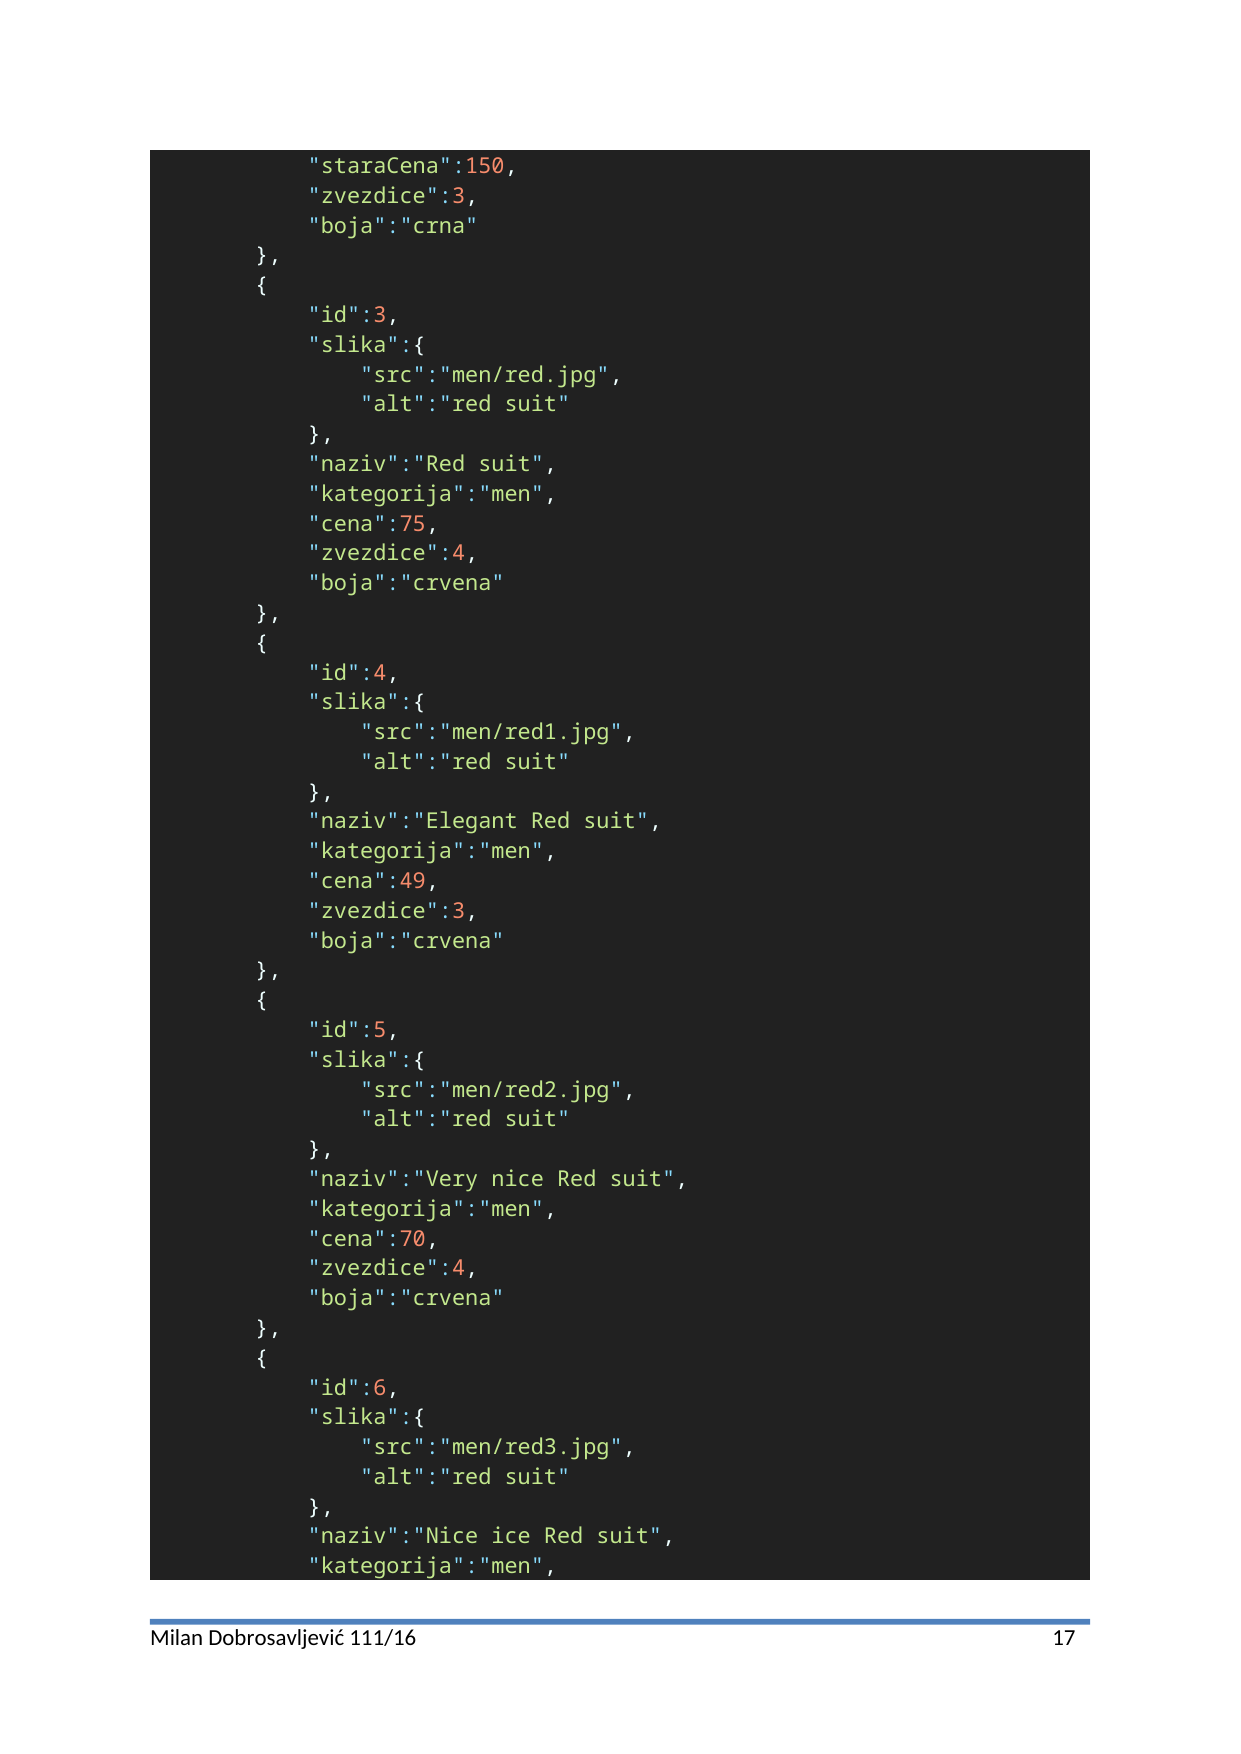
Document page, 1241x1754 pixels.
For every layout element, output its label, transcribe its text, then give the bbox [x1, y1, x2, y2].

text "alt":"red suit" [150, 1103, 1090, 1133]
text "zvezdice":3, [150, 895, 1090, 924]
text "kategorija":"men", [150, 1193, 1090, 1222]
text "zvezdice":4, [150, 537, 1090, 567]
text "naziv":"Red suit", [150, 448, 1090, 478]
text "naziv":"Very nice Red suit", [150, 1163, 1090, 1193]
text { [150, 269, 1090, 299]
text "slika":{ [150, 686, 1090, 716]
text }, [150, 1312, 1090, 1342]
text "cena":70, [150, 1222, 1090, 1252]
text "alt":"red suit" [150, 388, 1090, 418]
text }, [150, 597, 1090, 627]
text }, [150, 1491, 1090, 1520]
text "kategorija":"men", [150, 1550, 1090, 1580]
text "id":5, [150, 1014, 1090, 1044]
text "boja":"crvena" [150, 1282, 1090, 1312]
text }, [150, 418, 1090, 448]
text "src":"men/red.jpg", [150, 358, 1090, 388]
text "src":"men/red3.jpg", [150, 1431, 1090, 1461]
text "id":3, [150, 299, 1090, 329]
text "cena":75, [150, 507, 1090, 537]
text "kategorija":"men", [150, 835, 1090, 865]
text }, [150, 776, 1090, 805]
text "src":"men/red2.jpg", [150, 1073, 1090, 1103]
text "boja":"crvena" [150, 567, 1090, 597]
text "boja":"crna" [150, 209, 1090, 239]
text "slika":{ [150, 329, 1090, 358]
text "naziv":"Nice ice Red suit", [150, 1520, 1090, 1550]
text { [150, 984, 1090, 1014]
text }, [150, 954, 1090, 984]
text "zvezdice":3, [150, 180, 1090, 209]
text "cena":49, [150, 865, 1090, 895]
text "staraCena":150, [150, 150, 1090, 180]
text }, [150, 1133, 1090, 1163]
text "alt":"red suit" [150, 746, 1090, 776]
text "id":4, [150, 656, 1090, 686]
text "kategorija":"men", [150, 478, 1090, 507]
text "id":6, [150, 1371, 1090, 1401]
text { [150, 1342, 1090, 1371]
text "naziv":"Elegant Red suit", [150, 805, 1090, 835]
text "src":"men/red1.jpg", [150, 716, 1090, 746]
text "alt":"red suit" [150, 1461, 1090, 1491]
text }, [150, 239, 1090, 269]
text "slika":{ [150, 1401, 1090, 1431]
text "boja":"crvena" [150, 924, 1090, 954]
text "zvezdice":4, [150, 1252, 1090, 1282]
text "slika":{ [150, 1044, 1090, 1073]
text { [150, 627, 1090, 656]
